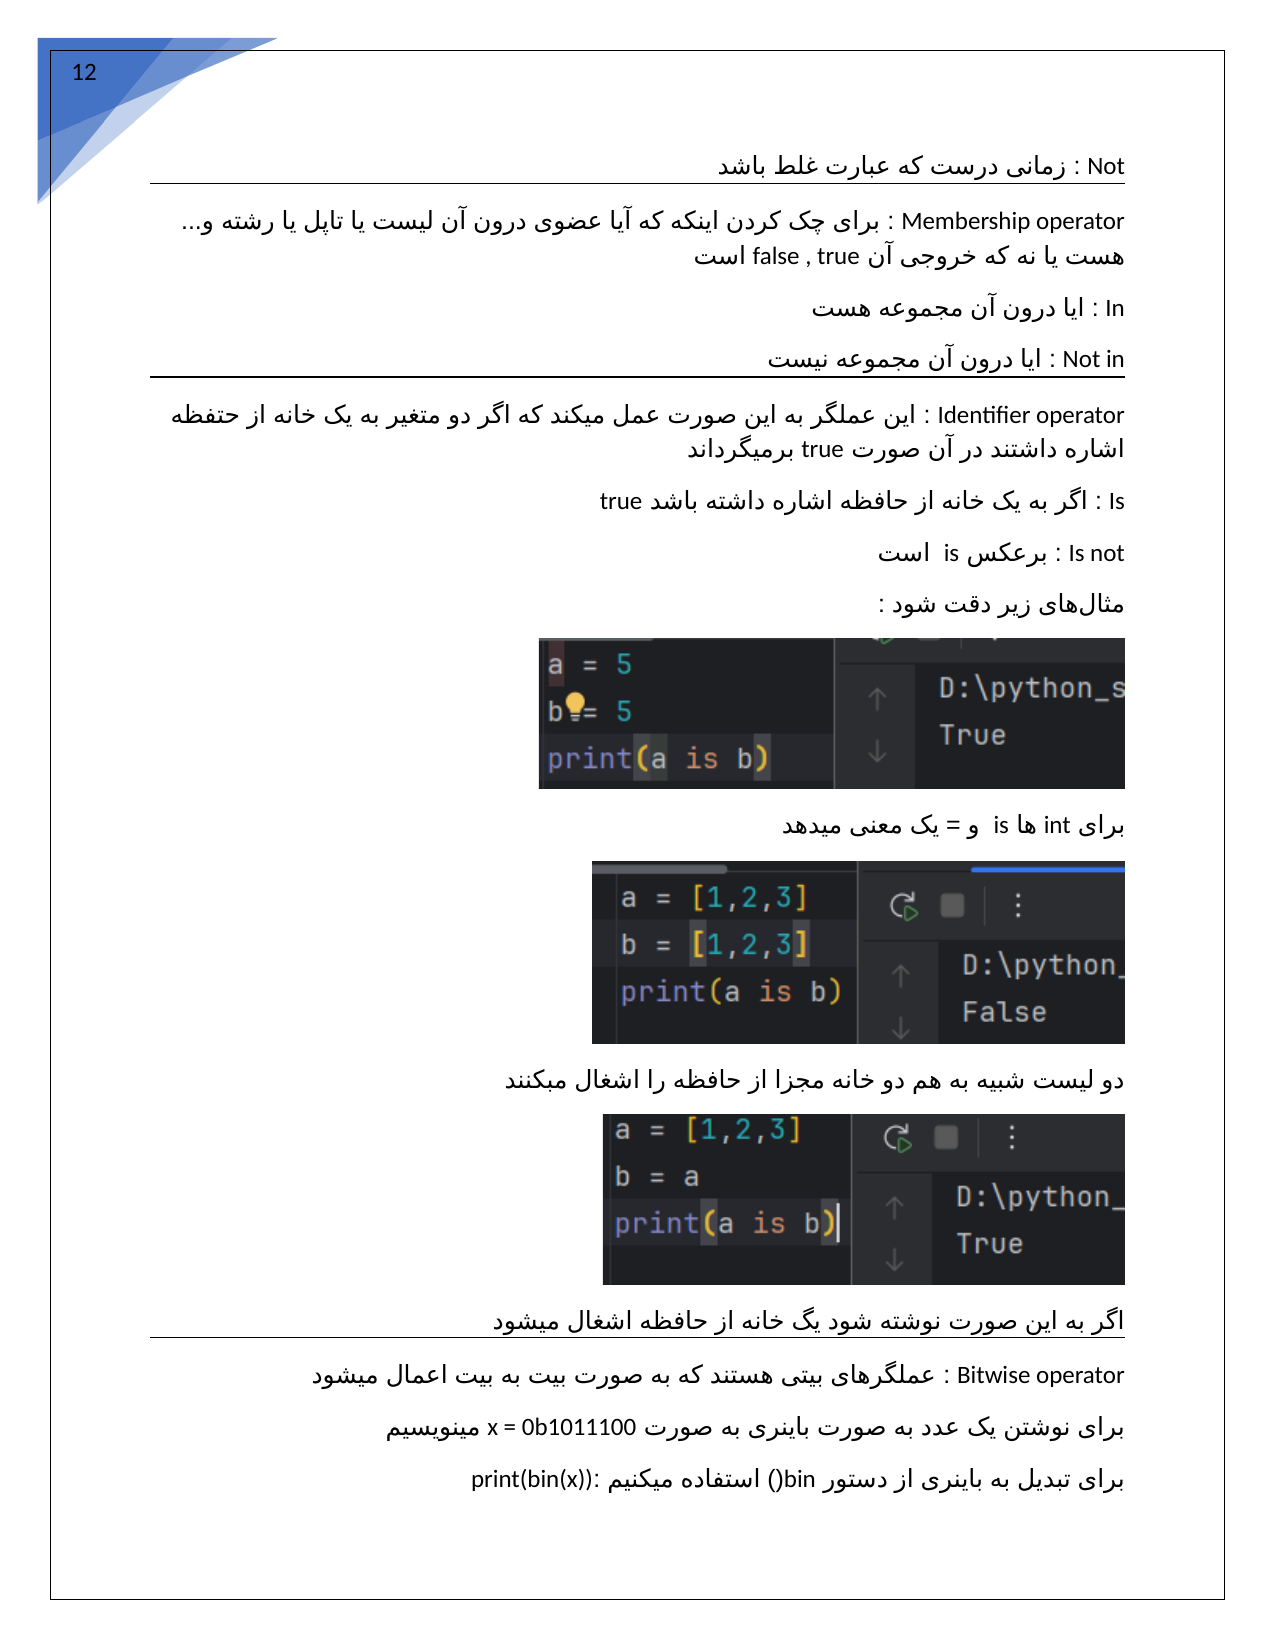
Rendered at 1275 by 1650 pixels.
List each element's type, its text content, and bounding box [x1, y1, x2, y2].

text مثال‌های زیر دقت شود : [150, 588, 1125, 617]
text اگر به این صورت نوشته شود یگ خانه از حافظه اشغال میشود [150, 1306, 1125, 1337]
text برای نوشتن یک عدد به صورت باینری به صورت x = 0b1011100 مینویسیم [150, 1411, 1125, 1442]
picture [592, 861, 1125, 1044]
text Membership operator : برای چک کردن اینکه که آیا عضوی درون آن لیست یا تاپل یا رشته و... هست یا نه که خروجی آن false , true است [150, 205, 1125, 271]
picture [51, 51, 279, 206]
text برای int ها is و = یک معنی میدهد [150, 809, 1125, 840]
picture [602, 1114, 1125, 1285]
text Is : اگر به یک خانه از حافظه اشاره داشته باشد true [150, 485, 1125, 516]
text Identifier operator : این عملگر به این صورت عمل میکند که اگر دو متغیر به یک خانه از حتفظه اشاره داشتند در آن صورت true برمیگرداند [150, 399, 1125, 464]
picture [538, 638, 1125, 789]
text Bitwise operator : عملگرهای بیتی هستند که به صورت بیت به بیت اعمال میشود [150, 1359, 1125, 1390]
text دو لیست شبیه به هم دو خانه مجزا از حافظه را اشغال مبکنند [150, 1065, 1125, 1094]
text Is not : برعکس is است [150, 537, 1125, 567]
text Not : زمانی درست که عبارت غلط باشد [150, 150, 1125, 183]
picture [37, 37, 279, 206]
text In : ایا درون آن مجموعه هست [150, 292, 1125, 322]
text Not in : ایا درون آن مجموعه نیست [150, 343, 1125, 376]
text برای تبدیل به باینری از دستور bin() استفاده میکنیم :print(bin(x)) [150, 1463, 1125, 1493]
